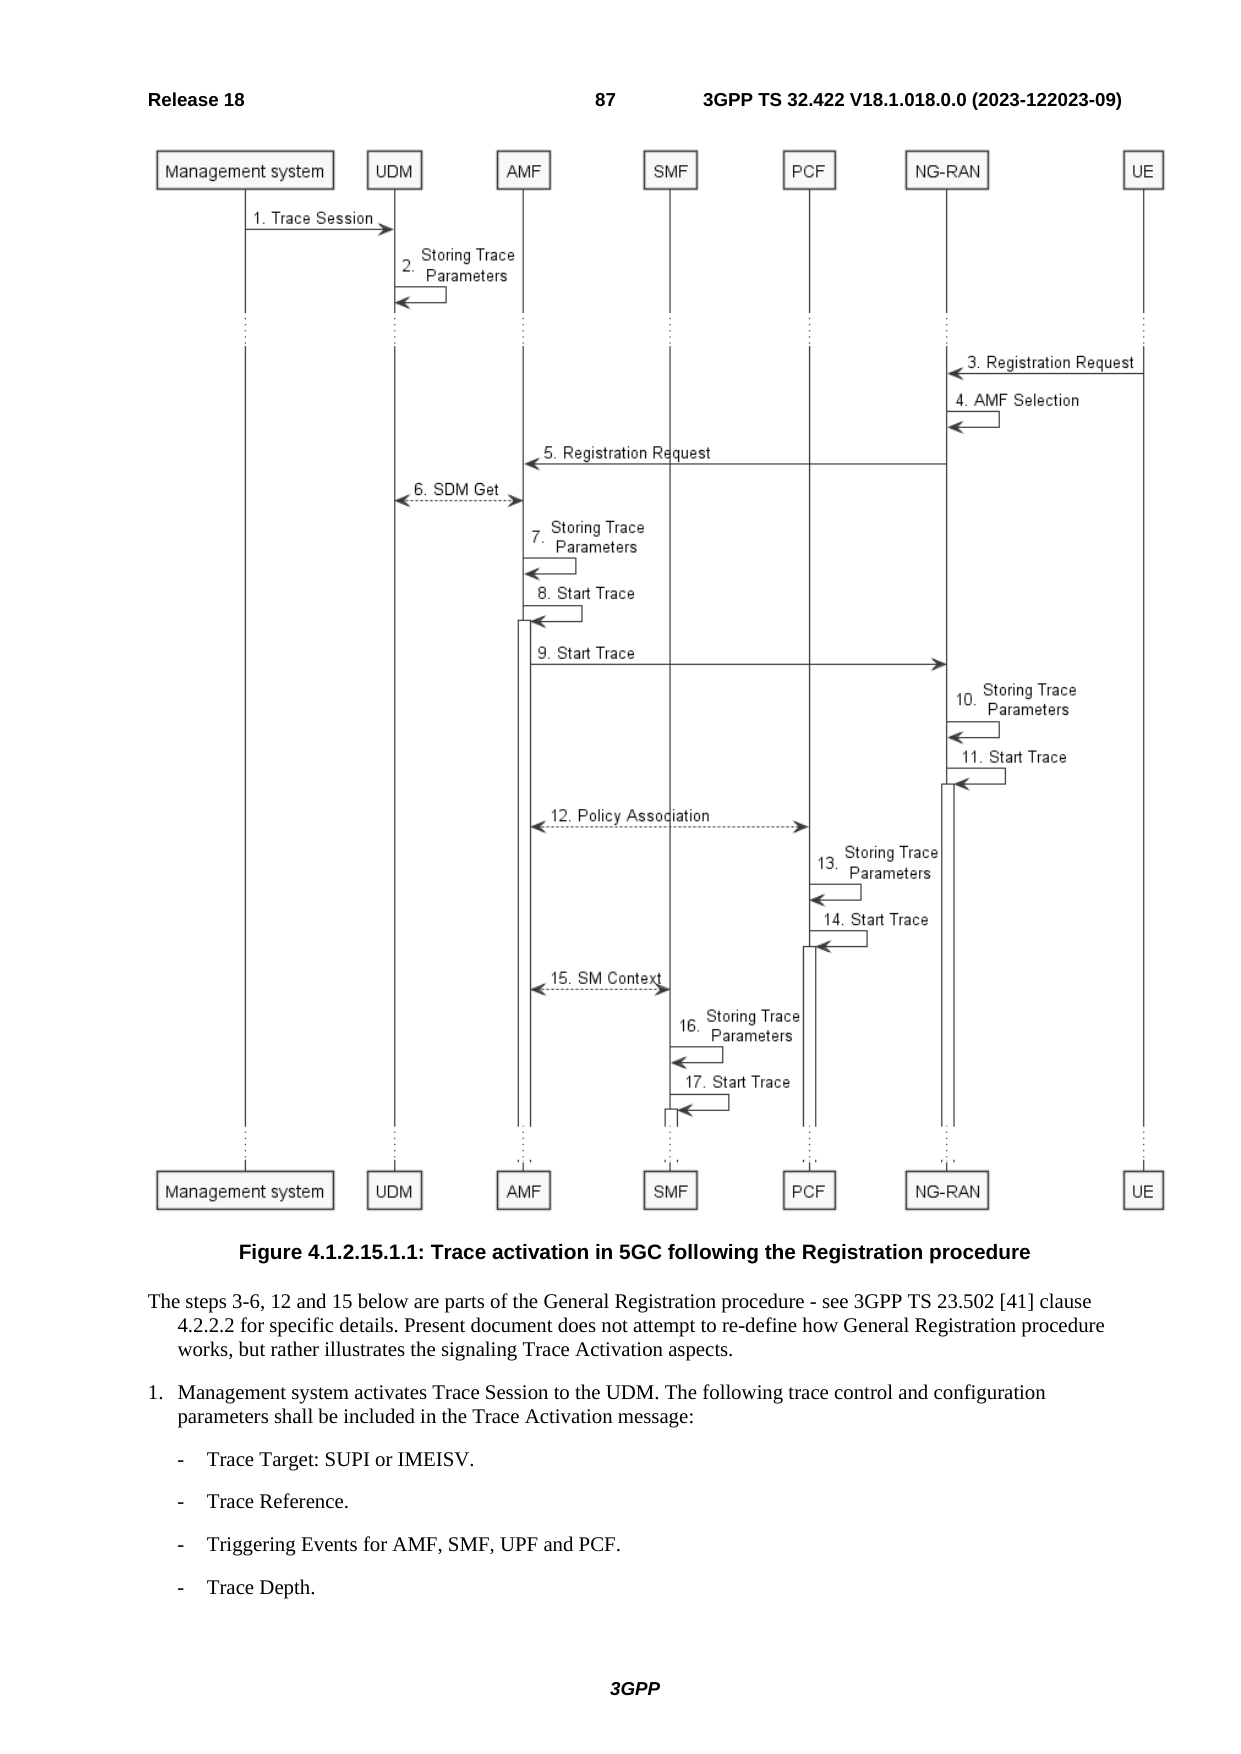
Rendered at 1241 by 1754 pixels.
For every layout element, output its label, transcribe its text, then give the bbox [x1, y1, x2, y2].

text - Trace Reference. [177, 1489, 1122, 1513]
text - Triggering Events for AMF, SMF, UPF and PCF. [177, 1532, 1122, 1556]
text The steps 3-6, 12 and 15 below are parts of the General Registration procedure - see 3GPP TS 23.502 [41] clause 4.2.2.2 for specific details. Present document does not attempt to re-define how General Registration procedure works, but rather illustrates the signaling Trace Activation aspects. [148, 1289, 1122, 1361]
text Figure 4.1.2.15.1.1: Trace activation in 5GC following the Registration procedure [148, 1240, 1122, 1264]
text - Trace Depth. [177, 1575, 1122, 1599]
text - Trace Target: SUPI or IMEISV. [177, 1447, 1122, 1471]
text 1. Management system activates Trace Session to the UDM. The following trace control and configuration parameters shall be included in the Trace Activation message: [148, 1380, 1122, 1428]
picture [147, 147, 1175, 1221]
